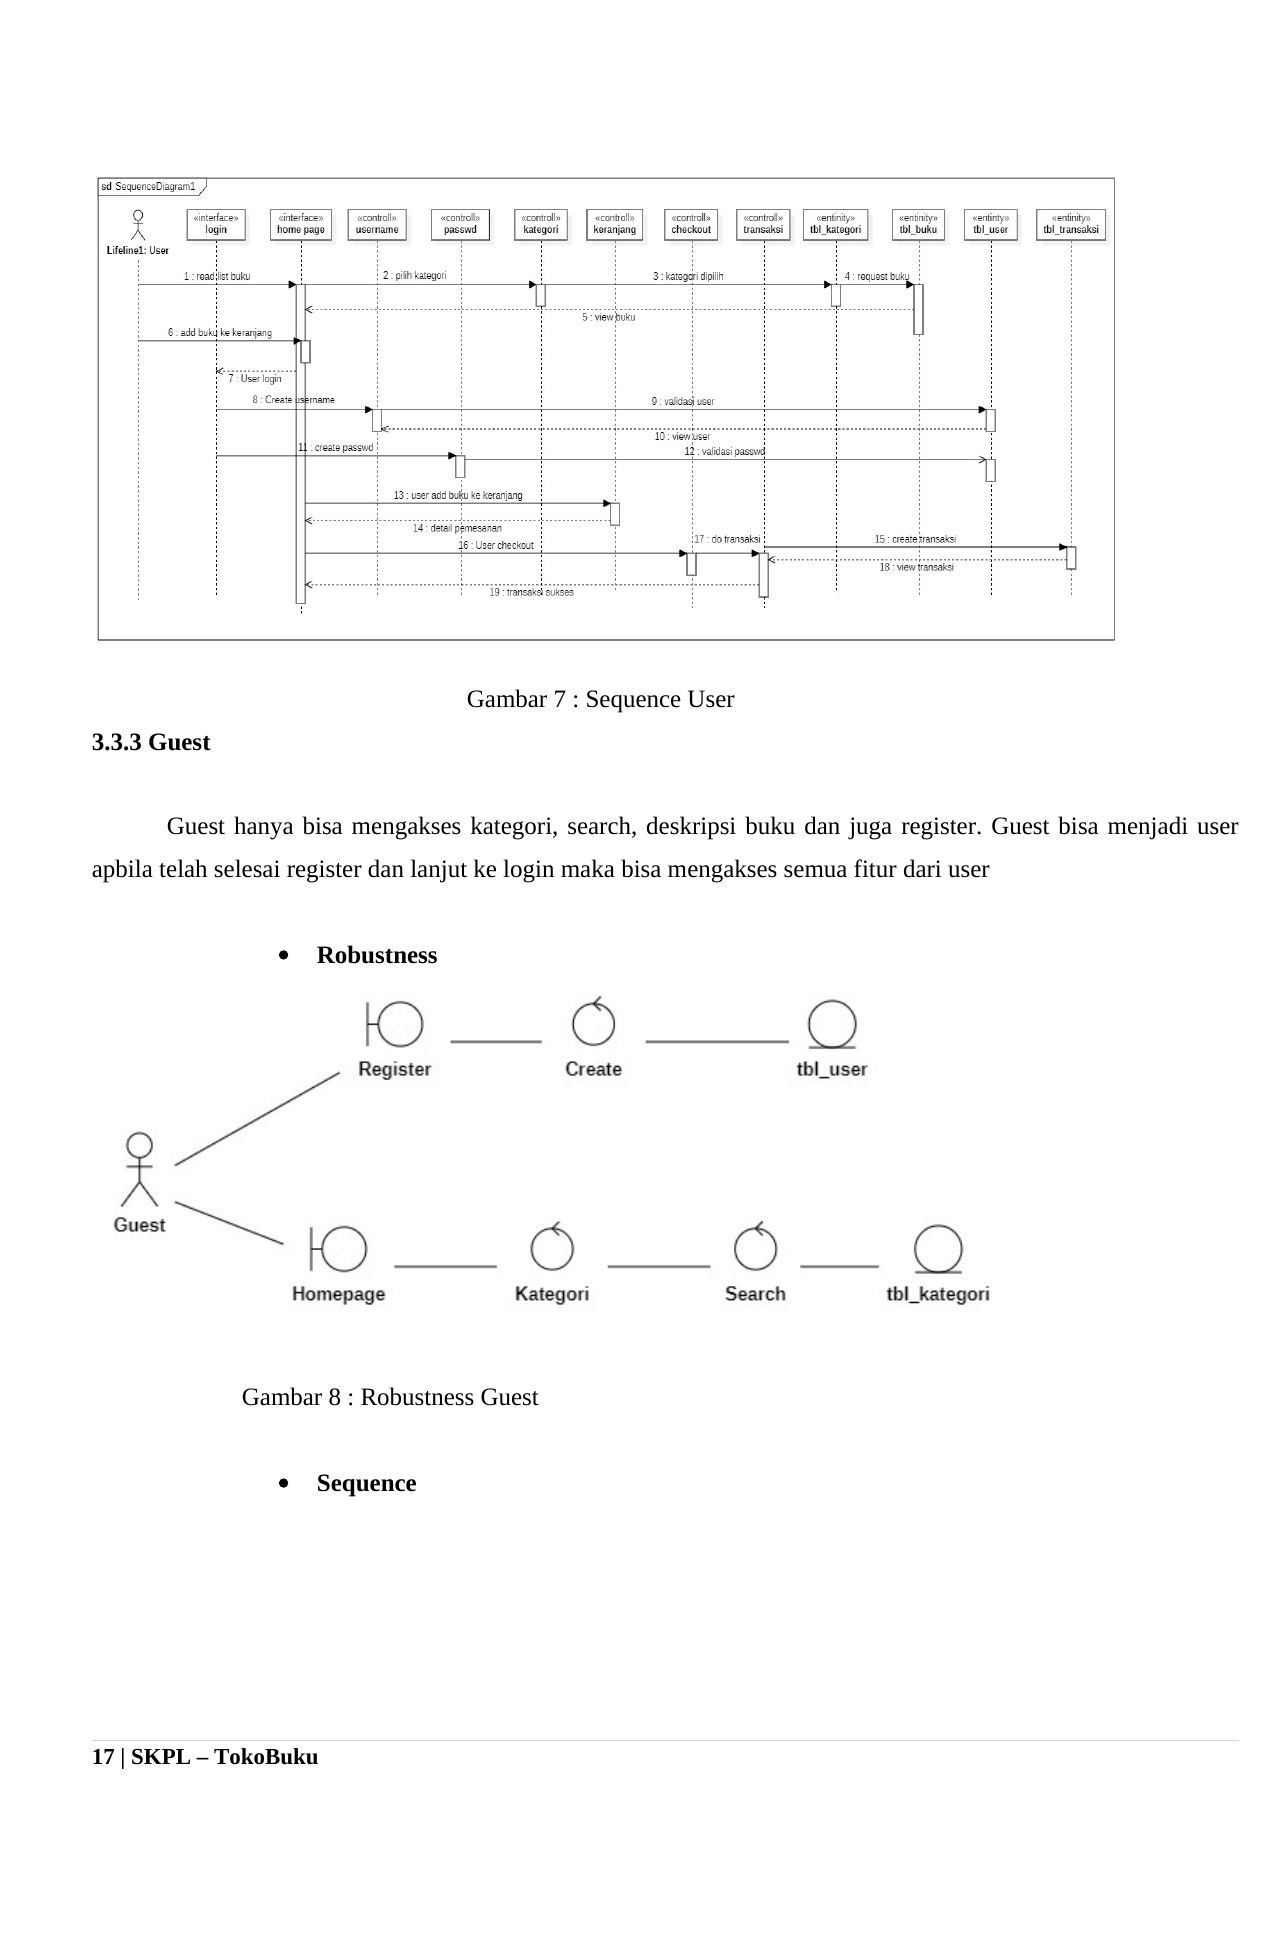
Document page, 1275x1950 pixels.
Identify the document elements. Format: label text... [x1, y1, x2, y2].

text 3.3.3 Guest [92, 727, 1239, 756]
text Gambar 7 : Sequence User [92, 684, 1239, 713]
picture [91, 983, 1052, 1368]
list Sequence [279, 1468, 1239, 1497]
text Guest hanya bisa mengakses kategori, search, deskripsi buku dan juga register. Guest bisa menjadi user apbila telah selesai register dan lanjut ke login maka bisa mengakses semua fitur dari user [92, 811, 1239, 883]
list Robustness [279, 940, 1239, 969]
picture [91, 170, 1142, 671]
